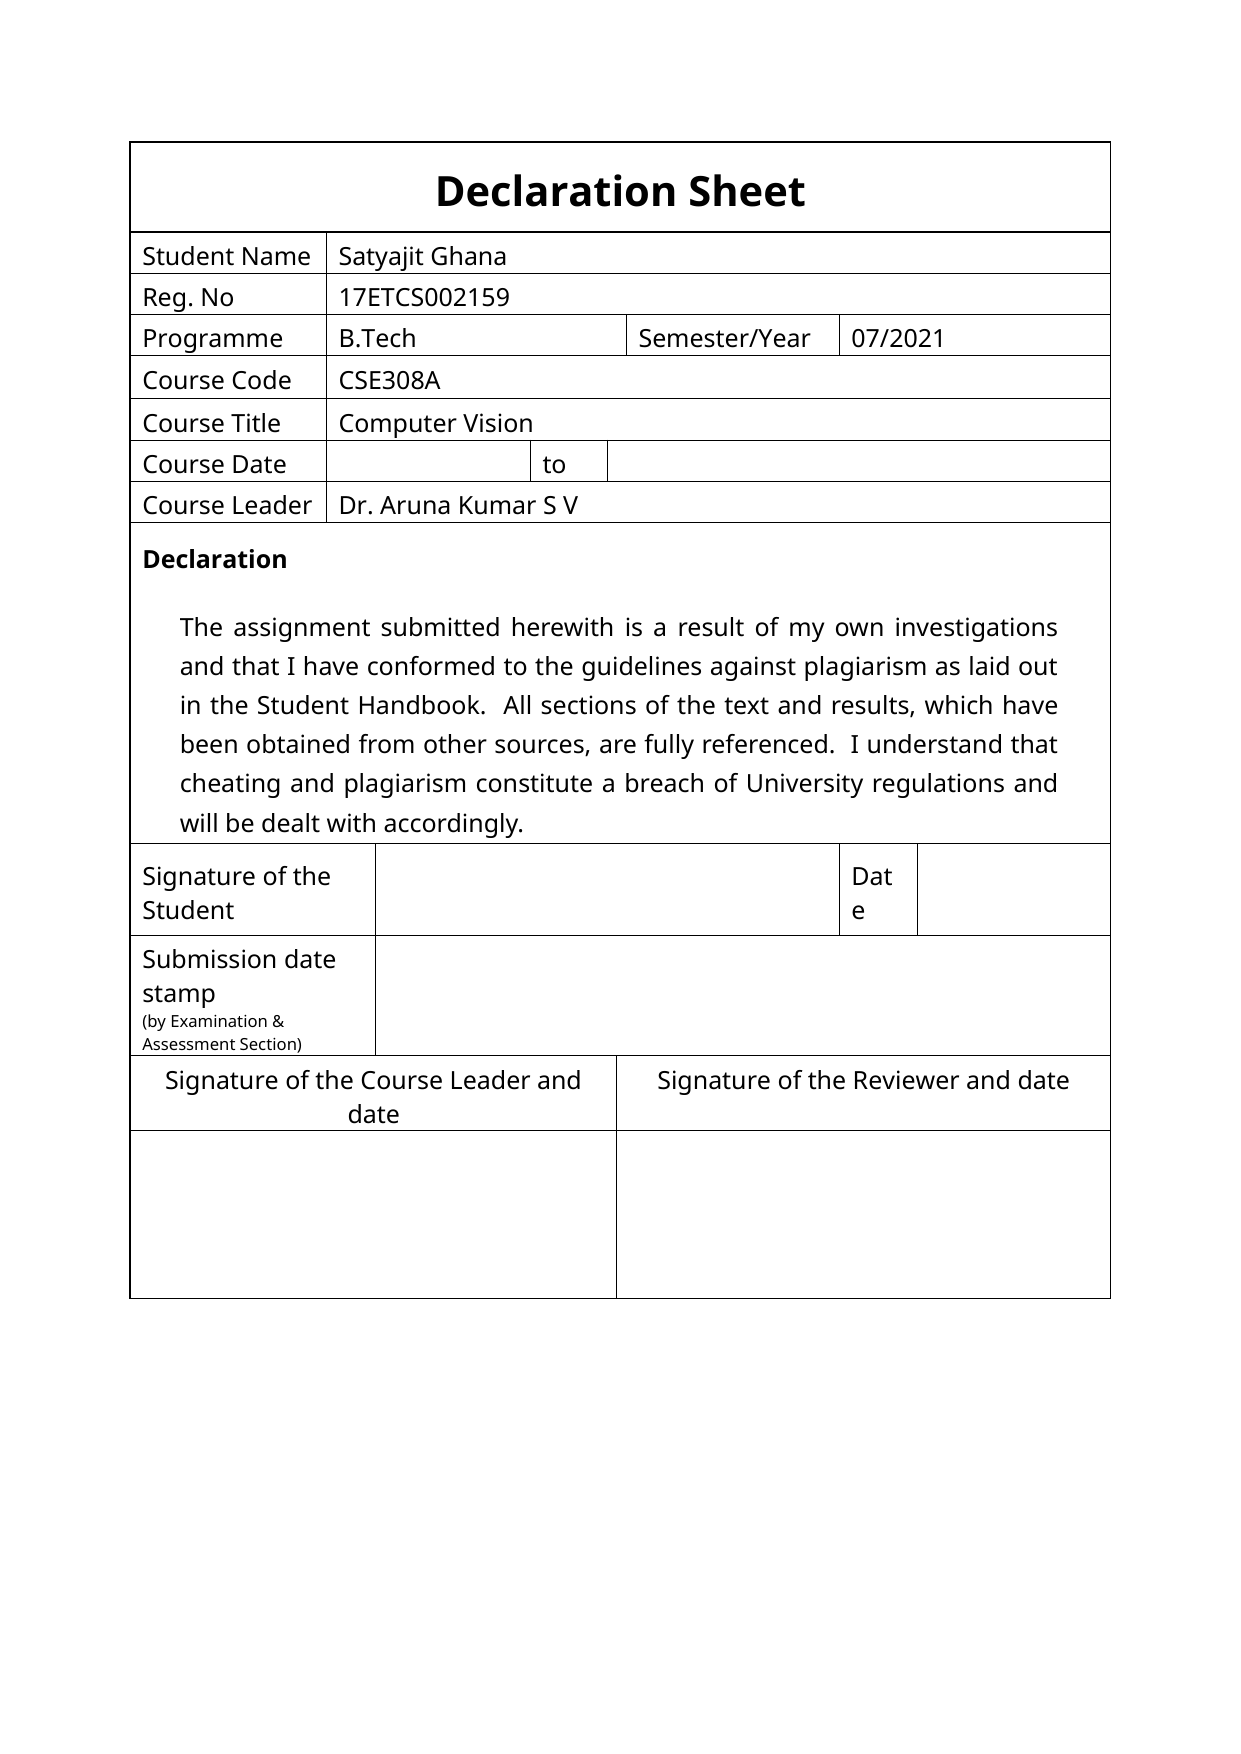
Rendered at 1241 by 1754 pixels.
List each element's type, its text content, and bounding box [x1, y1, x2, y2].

table_cell [608, 441, 1110, 481]
table_cell Signature of the Course Leader and date [131, 1056, 616, 1130]
table_cell 17ETCS002159 [327, 274, 1110, 314]
table_cell to [531, 441, 607, 481]
table_cell Date [840, 844, 917, 934]
table_cell Course Title [131, 399, 326, 439]
table_cell Reg. No [131, 274, 326, 314]
table_cell Semester/Year [627, 315, 839, 355]
table_cell Student Name [131, 233, 326, 272]
table_cell Declaration The assignment submitted herewith is a result of my own investigations and that I have conformed to the guidelines against plagiarism as laid out in the Student Handbook. All sections of the text and results, which have been obtained from other sources, are fully referenced. I understand that cheating and plagiarism constitute a breach of University regulations and will be dealt with accordingly. [131, 523, 1110, 843]
table_cell Submission date stamp (by Examination & Assessment Section) [131, 936, 375, 1055]
table_cell Signature of the Student [131, 844, 375, 934]
table_cell [376, 936, 1110, 1055]
table_cell Programme [131, 315, 326, 355]
table_cell 07/2021 [840, 315, 1110, 355]
table_cell B.Tech [327, 315, 626, 355]
table_cell [131, 1131, 616, 1298]
table_cell Course Date [131, 441, 326, 481]
table_cell CSE308A [327, 356, 1110, 398]
table_cell Signature of the Reviewer and date [617, 1056, 1110, 1130]
table_cell [376, 844, 839, 934]
table_cell Dr. Aruna Kumar S V [327, 482, 1110, 522]
table_cell [918, 844, 1110, 934]
table_header Declaration Sheet [131, 143, 1110, 231]
table_cell Satyajit Ghana [327, 233, 1110, 272]
table_cell [327, 441, 530, 481]
table_cell [617, 1131, 1110, 1298]
table_cell Computer Vision [327, 399, 1110, 439]
table_cell Course Code [131, 356, 326, 398]
table_cell Course Leader [131, 482, 326, 522]
